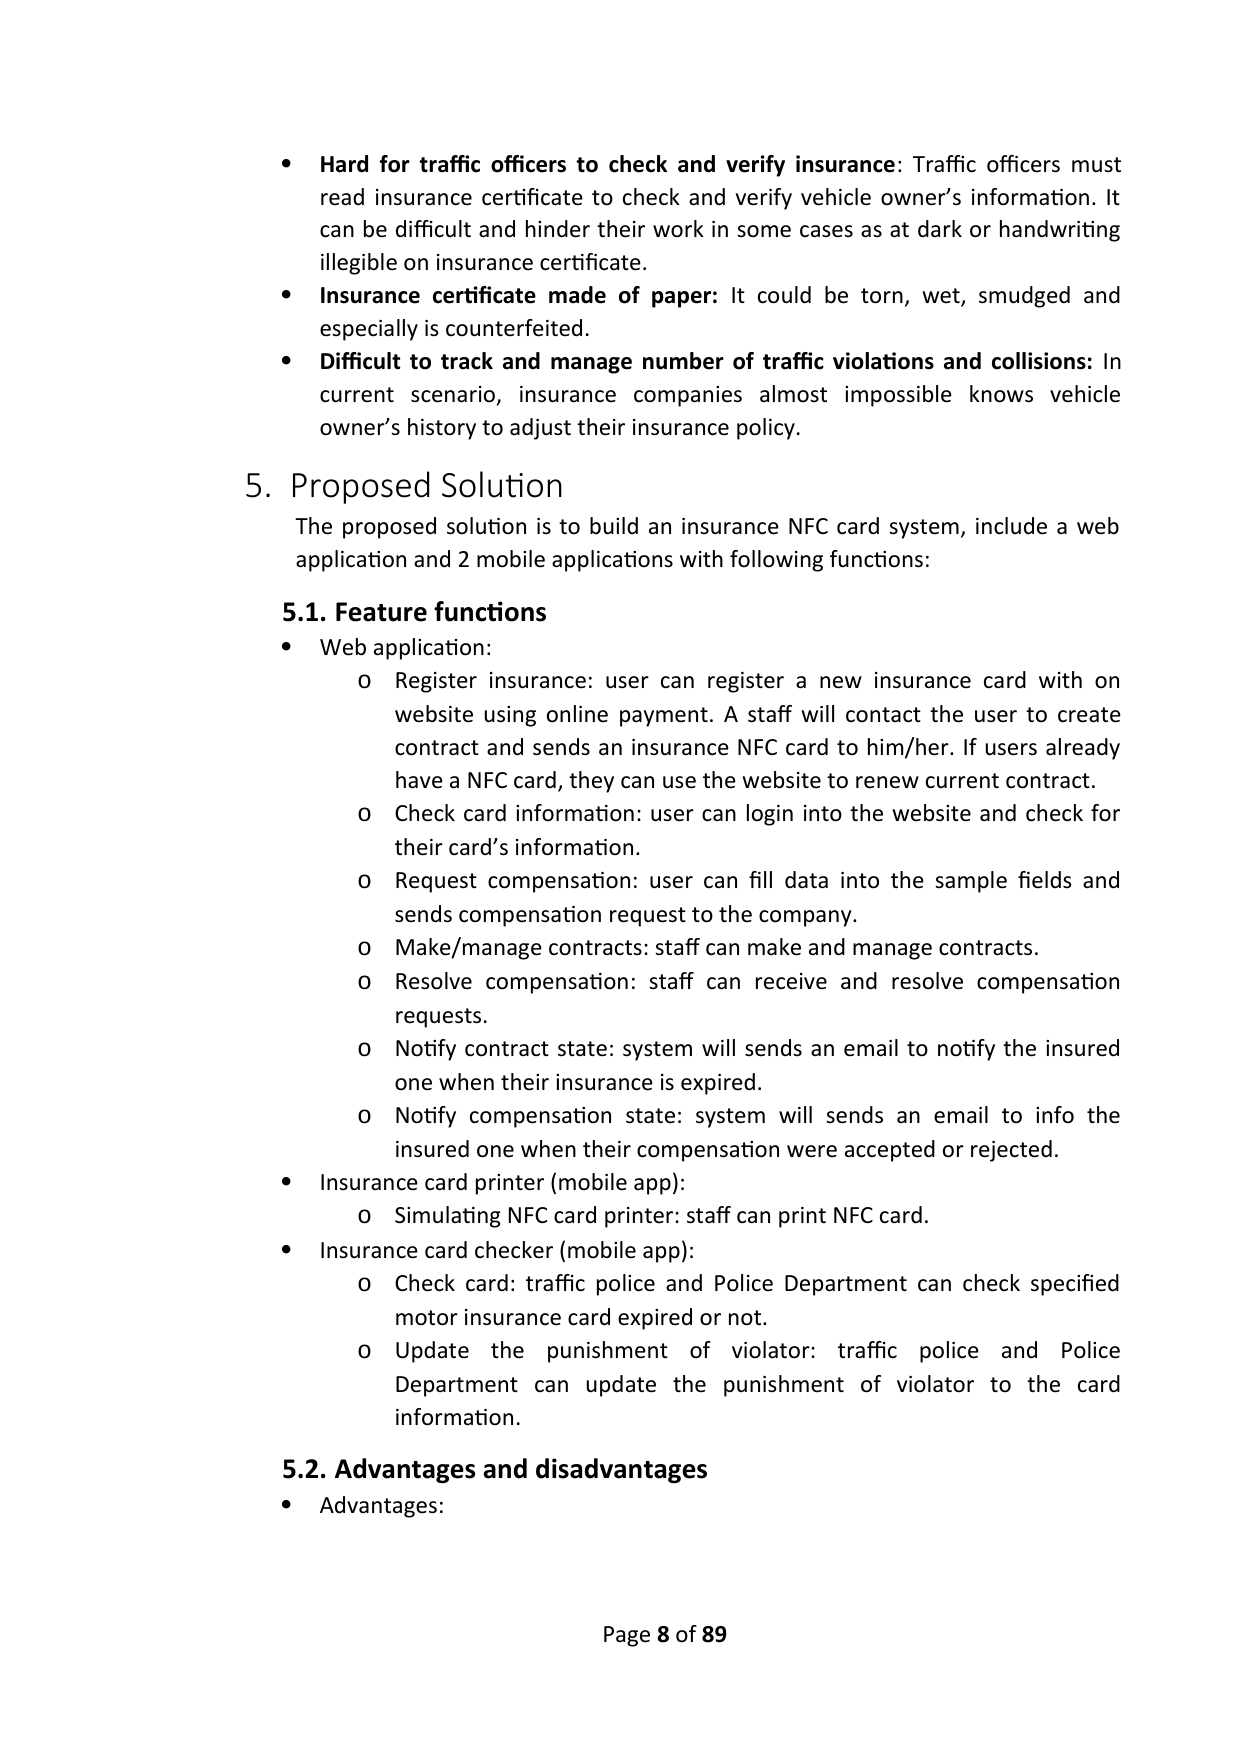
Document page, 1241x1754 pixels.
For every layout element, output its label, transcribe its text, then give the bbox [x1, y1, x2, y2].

list Insurance card checker (mobile app): [282, 1234, 1122, 1264]
list Register insurance: user can register a new insurance card with on website using online payment. A staff will contact the user to create contract and sends an insurance NFC card to him/her. If users already have a NFC card, they can use the website to renew current contract. [357, 664, 1122, 794]
list Request compensation: user can fill data into the sample fields and sends compensation request to the company. [357, 864, 1122, 929]
subtitle Proposed Solution [244, 461, 1122, 506]
list Insurance card printer (mobile app): [282, 1167, 1122, 1197]
list Resolve compensation: staff can receive and resolve compensation requests. [357, 965, 1122, 1030]
subtitle Feature functions [282, 593, 1122, 628]
list Insurance certificate made of paper: It could be torn, wet, smudged and especially is counterfeited. [282, 279, 1122, 343]
list Update the punishment of violator: traffic police and Police Department can update the punishment of violator to the card information. [357, 1334, 1122, 1431]
list Make/manage contracts: staff can make and manage contracts. [357, 931, 1122, 963]
list Difficult to track and manage number of traffic violations and collisions: In current scenario, insurance companies almost impossible knows vehicle owner’s history to adjust their insurance policy. [282, 345, 1122, 442]
list Advantages: [282, 1489, 1122, 1519]
list Check card: traffic police and Police Department can check specified motor insurance card expired or not. [357, 1267, 1122, 1331]
list Simulating NFC card printer: staff can print NFC card. [357, 1199, 1122, 1231]
list Check card information: user can login into the website and check for their card’s information. [357, 797, 1122, 862]
list Notify contract state: system will sends an email to notify the insured one when their insurance is expired. [357, 1032, 1122, 1097]
subtitle Advantages and disadvantages [282, 1450, 1122, 1486]
list Notify compensation state: system will sends an email to info the insured one when their compensation were accepted or rejected. [357, 1099, 1122, 1164]
list Web application: [282, 631, 1122, 662]
list Hard for traffic officers to check and verify insurance: Traffic officers must read insurance certificate to check and verify vehicle owner’s information. It can be difficult and hinder their work in some cases as at dark or handwriting illegible on insurance certificate. [282, 148, 1122, 277]
text The proposed solution is to build an insurance NFC card system, include a web application and 2 mobile applications with following functions: [295, 510, 1122, 573]
